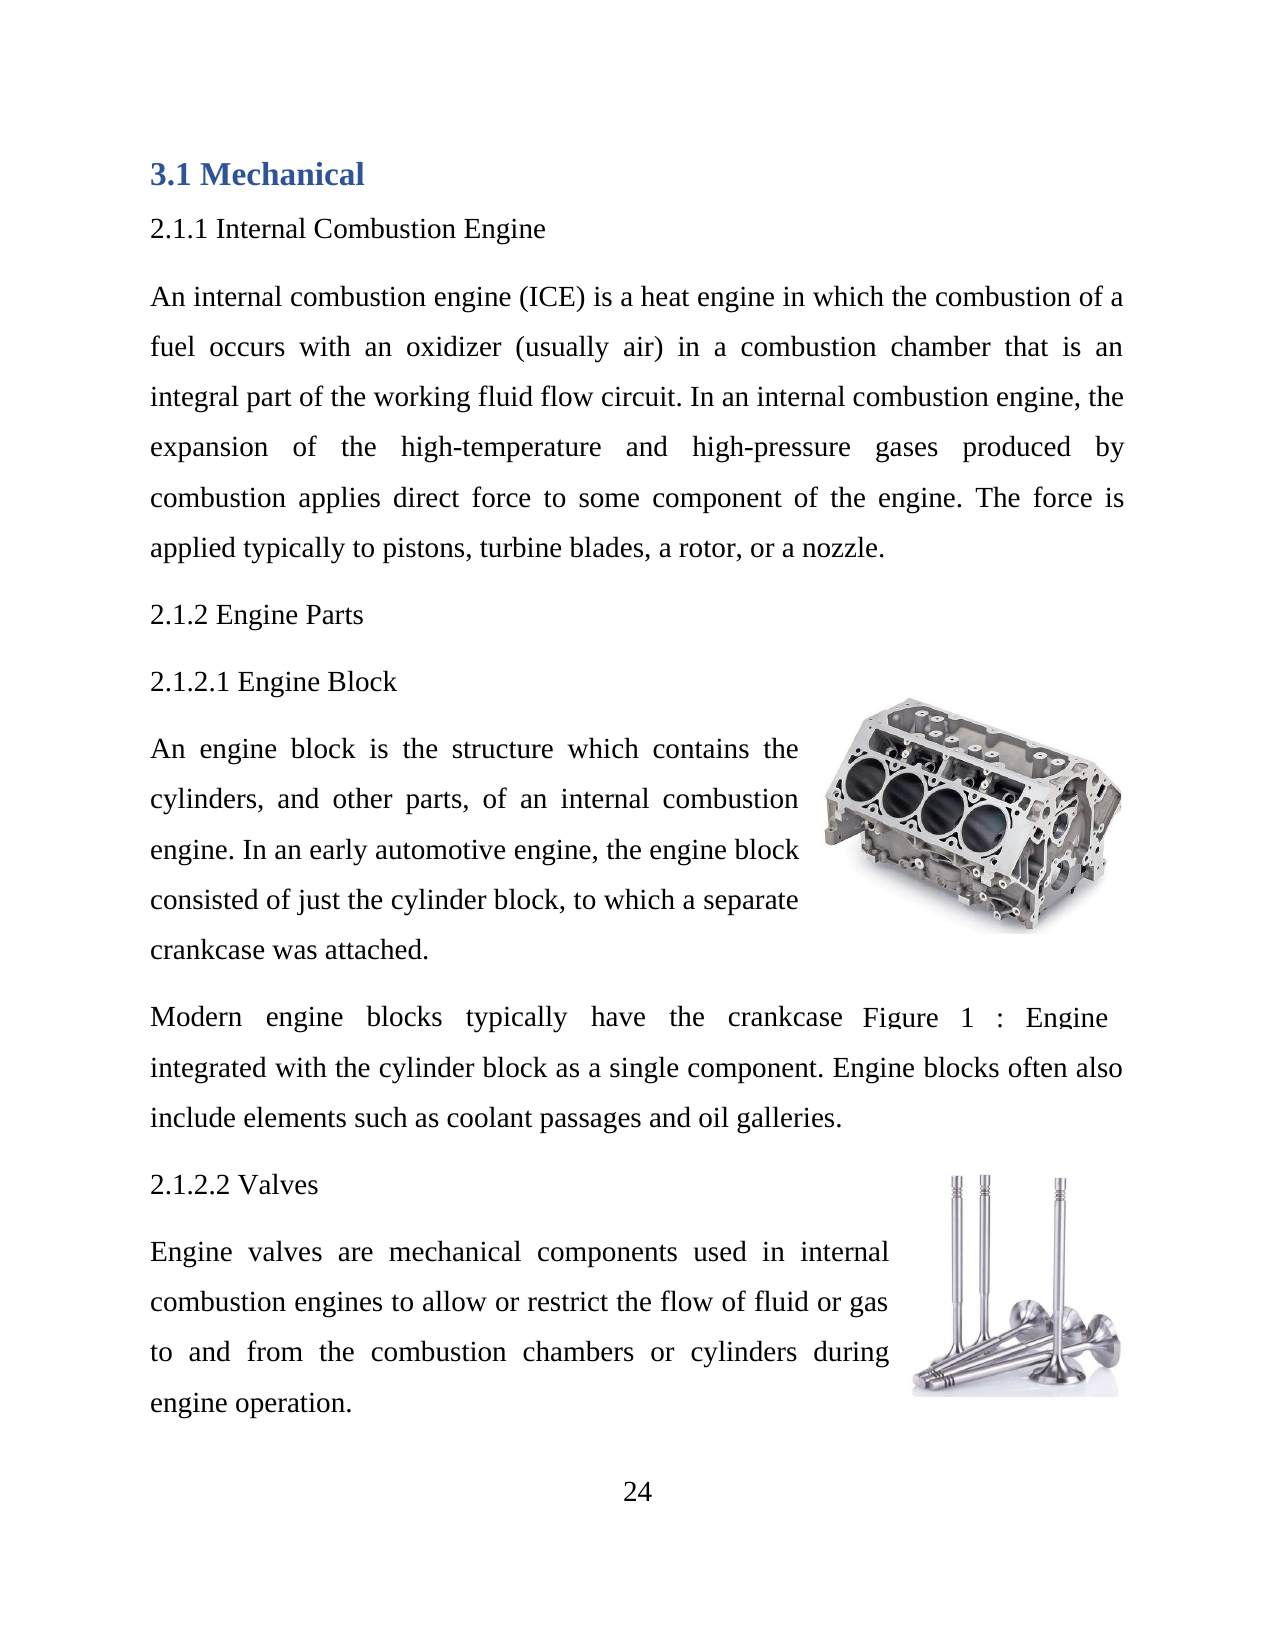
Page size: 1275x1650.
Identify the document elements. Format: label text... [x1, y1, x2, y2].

text 2.1.2 Engine Parts [150, 597, 1125, 631]
text 2.1.1 Internal Combustion Engine [150, 212, 1125, 245]
subtitle 3.1 Mechanical [150, 154, 1125, 192]
picture [817, 695, 1125, 889]
text Engine valves are mechanical components used in internal combustion engines to allow or restrict the flow of fluid or gas to and from the combustion chambers or cylinders during engine operation. [150, 1234, 1125, 1418]
text An engine block is the structure which contains the cylinders, and other parts, of an internal combustion engine. In an early automotive engine, the engine block consisted of just the cylinder block, to which a separate crankcase was attached. [150, 731, 1125, 966]
text Modern engine blocks typically have the crankcase integrated with the cylinder block as a single component. Engine blocks often also include elements such as coolant passages and oil galleries. [150, 999, 1125, 1133]
text 2.1.2.2 Valves [150, 1167, 1125, 1201]
text 2.1.2.1 Engine Block [150, 664, 1125, 698]
picture [908, 1173, 1125, 1397]
text An internal combustion engine (ICE) is a heat engine in which the combustion of a fuel occurs with an oxidizer (usually air) in a combustion chamber that is an integral part of the working fluid flow circuit. In an internal combustion engine, the expansion of the high-temperature and high-pressure gases produced by combustion applies direct force to some component of the engine. The force is applied typically to pistons, turbine blades, a rotor, or a nozzle. [150, 279, 1125, 564]
